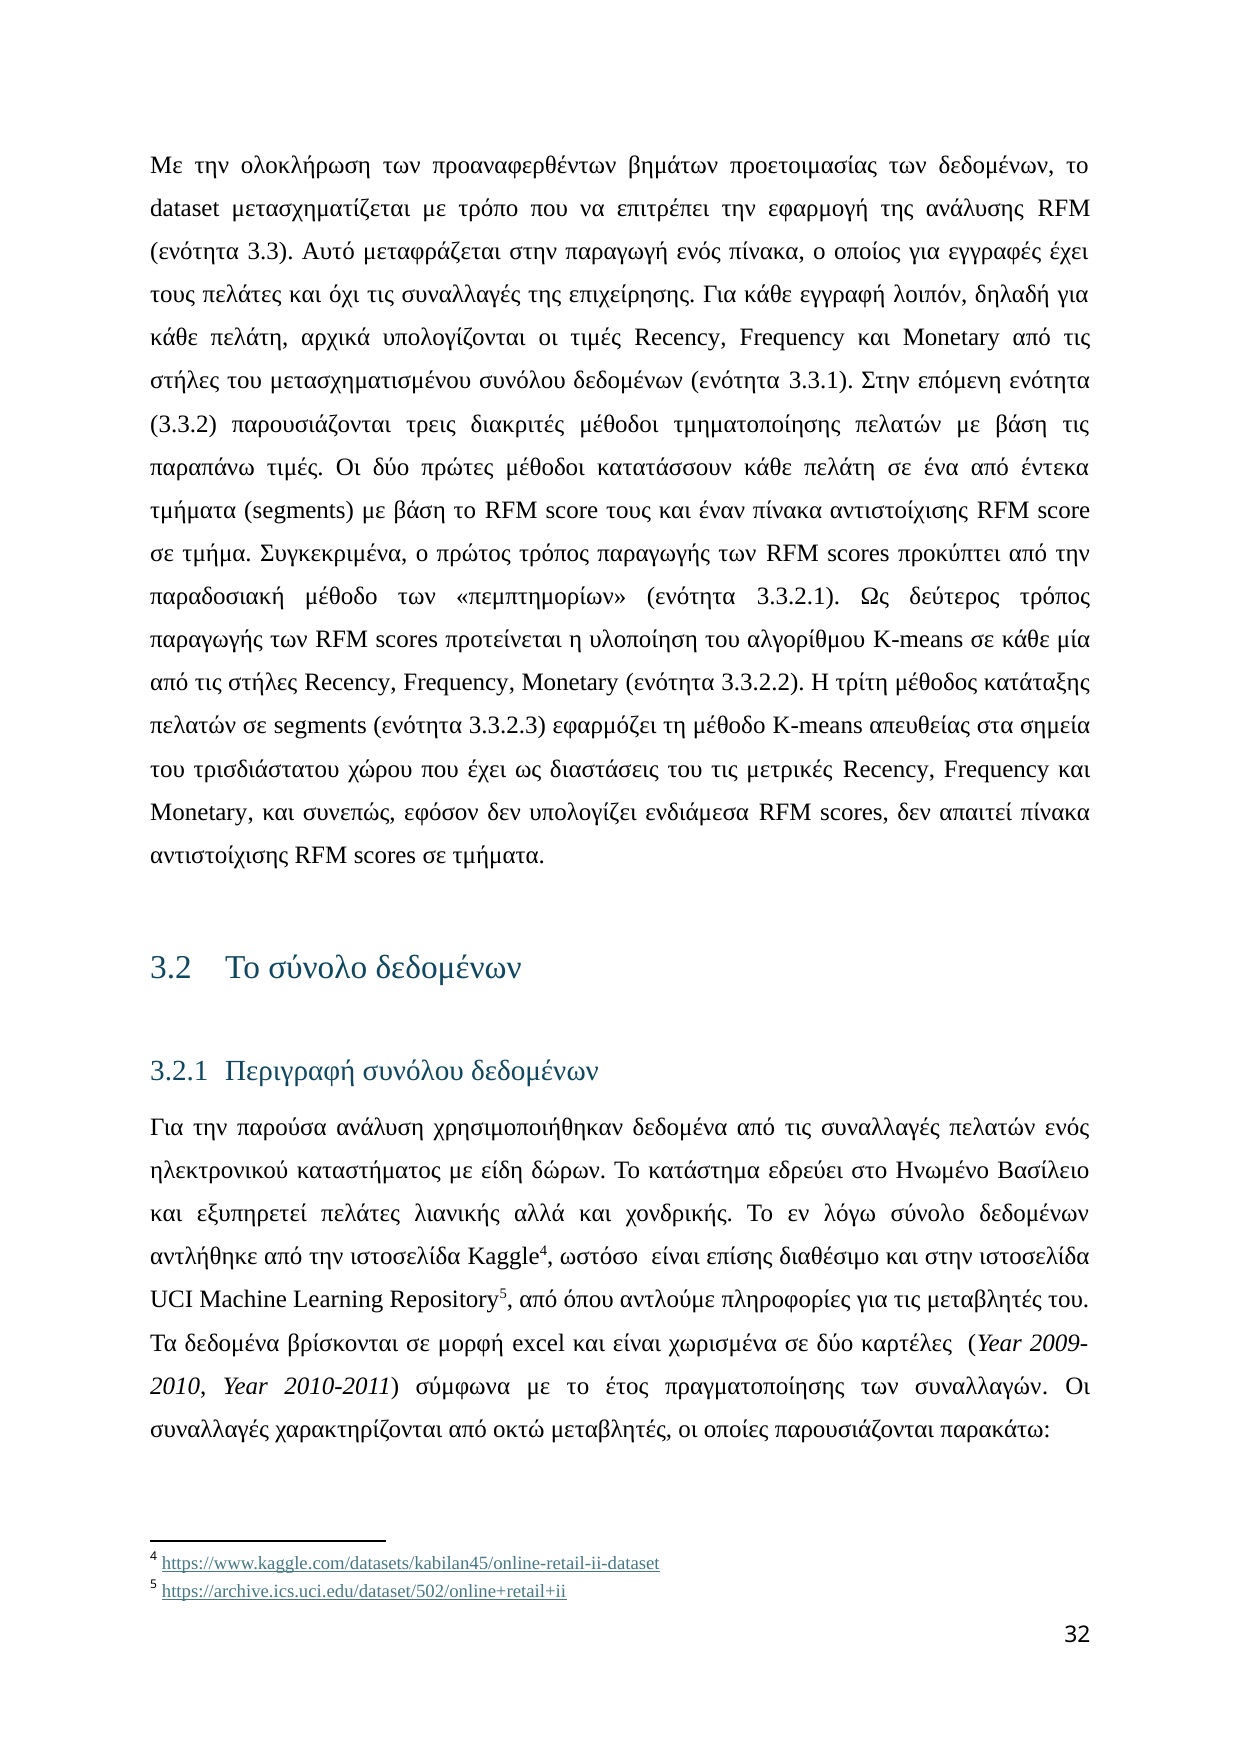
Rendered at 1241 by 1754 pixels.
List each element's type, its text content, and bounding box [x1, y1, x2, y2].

subtitle Το σύνολο δεδομένων [150, 947, 1090, 986]
subtitle Περιγραφή συνόλου δεδομένων [150, 1053, 1090, 1087]
text Με την ολοκλήρωση των προαναφερθέντων βημάτων προετοιμασίας των δεδομένων, το dataset μετασχηματίζεται με τρόπο που να επιτρέπει την εφαρμογή της ανάλυσης RFM (ενότητα 3.3). Αυτό μεταφράζεται στην παραγωγή ενός πίνακα, ο οποίος για εγγραφές έχει τους πελάτες και όχι τις συναλλαγές της επιχείρησης. Για κάθε εγγραφή λοιπόν, δηλαδή για κάθε πελάτη, αρχικά υπολογίζονται οι τιμές Recency, Frequency και Monetary από τις στήλες του μετασχηματισμένου συνόλου δεδομένων (ενότητα 3.3.1). Στην επόμενη ενότητα (3.3.2) παρουσιάζονται τρεις διακριτές μέθοδοι τμηματοποίησης πελατών με βάση τις παραπάνω τιμές. Οι δύο πρώτες μέθοδοι κατατάσσουν κάθε πελάτη σε ένα από έντεκα τμήματα (segments) με βάση το RFM score τους και έναν πίνακα αντιστοίχισης RFM score σε τμήμα. Συγκεκριμένα, ο πρώτος τρόπος παραγωγής των RFM scores προκύπτει από την παραδοσιακή μέθοδο των «πεμπτημορίων» (ενότητα 3.3.2.1). Ως δεύτερος τρόπος παραγωγής των RFM scores προτείνεται η υλοποίηση του αλγορίθμου K-means σε κάθε μία από τις στήλες Recency, Frequency, Monetary (ενότητα 3.3.2.2). Η τρίτη μέθοδος κατάταξης πελατών σε segments (ενότητα 3.3.2.3) εφαρμόζει τη μέθοδο K-means απευθείας στα σημεία του τρισδιάστατου χώρου που έχει ως διαστάσεις του τις μετρικές Recency, Frequency και Monetary, και συνεπώς, εφόσον δεν υπολογίζει ενδιάμεσα RFM scores, δεν απαιτεί πίνακα αντιστοίχισης RFM scores σε τμήματα. [150, 150, 1090, 869]
text Για την παρούσα ανάλυση χρησιμοποιήθηκαν δεδομένα από τις συναλλαγές πελατών ενός ηλεκτρονικού καταστήματος με είδη δώρων. Το κατάστημα εδρεύει στο Ηνωμένο Βασίλειο και εξυπηρετεί πελάτες λιανικής αλλά και χονδρικής. Το εν λόγω σύνολο δεδομένων αντλήθηκε από την ιστοσελίδα Kaggle, ωστόσο είναι επίσης διαθέσιμο και στην ιστοσελίδα UCI Machine Learning Repository, από όπου αντλούμε πληροφορίες για τις μεταβλητές του. Τα δεδομένα βρίσκονται σε μορφή excel και είναι χωρισμένα σε δύο καρτέλες (Year 2009-2010, Year 2010-2011) σύμφωνα με το έτος πραγματοποίησης των συναλλαγών. Οι συναλλαγές χαρακτηρίζονται από οκτώ μεταβλητές, οι οποίες παρουσιάζονται παρακάτω: [150, 1112, 1090, 1443]
